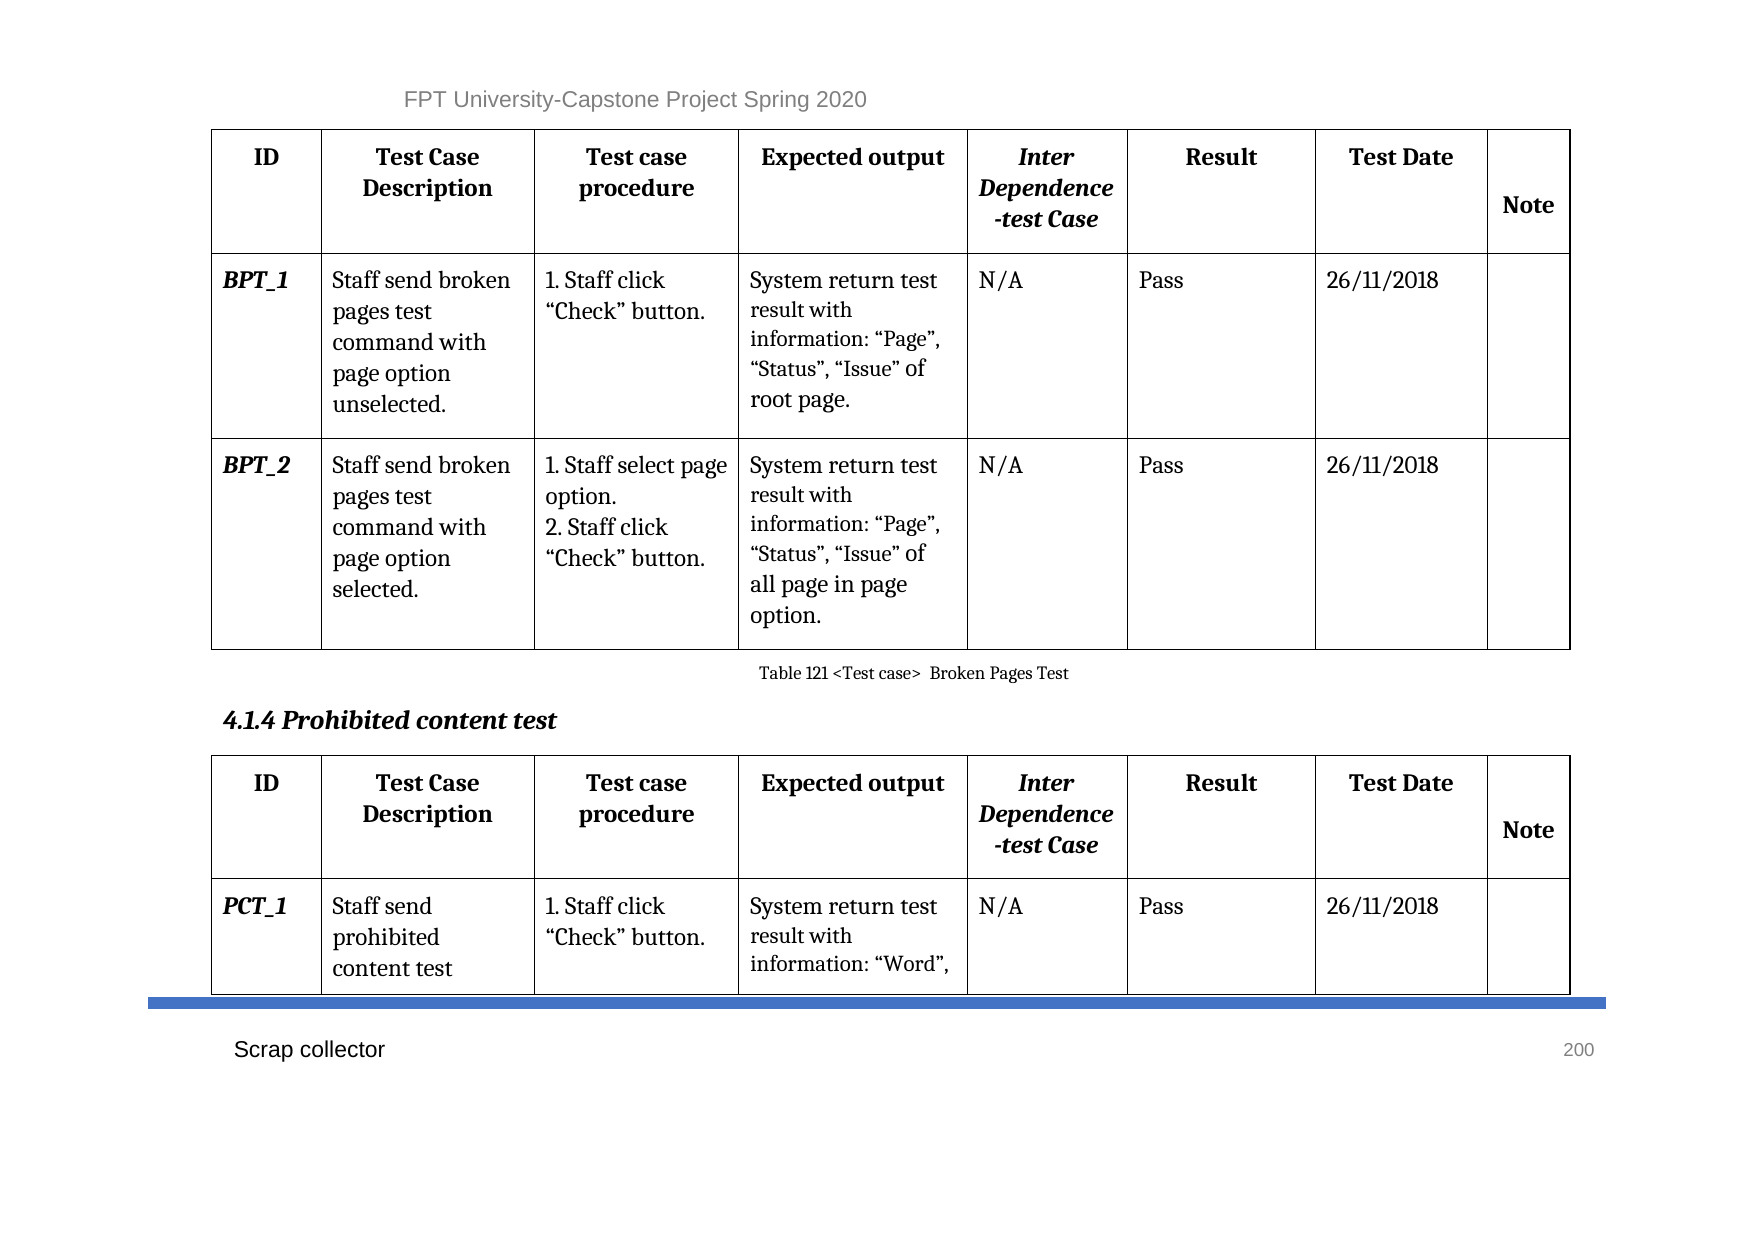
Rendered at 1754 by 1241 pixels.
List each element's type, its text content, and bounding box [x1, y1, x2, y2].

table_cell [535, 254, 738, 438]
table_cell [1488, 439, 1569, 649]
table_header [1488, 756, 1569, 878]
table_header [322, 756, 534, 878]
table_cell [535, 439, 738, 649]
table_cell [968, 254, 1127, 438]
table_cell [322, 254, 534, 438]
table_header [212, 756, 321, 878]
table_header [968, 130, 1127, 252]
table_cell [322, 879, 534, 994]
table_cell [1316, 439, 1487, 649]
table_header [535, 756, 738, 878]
text 4.1.4 Prohibited content test [185, 705, 1606, 736]
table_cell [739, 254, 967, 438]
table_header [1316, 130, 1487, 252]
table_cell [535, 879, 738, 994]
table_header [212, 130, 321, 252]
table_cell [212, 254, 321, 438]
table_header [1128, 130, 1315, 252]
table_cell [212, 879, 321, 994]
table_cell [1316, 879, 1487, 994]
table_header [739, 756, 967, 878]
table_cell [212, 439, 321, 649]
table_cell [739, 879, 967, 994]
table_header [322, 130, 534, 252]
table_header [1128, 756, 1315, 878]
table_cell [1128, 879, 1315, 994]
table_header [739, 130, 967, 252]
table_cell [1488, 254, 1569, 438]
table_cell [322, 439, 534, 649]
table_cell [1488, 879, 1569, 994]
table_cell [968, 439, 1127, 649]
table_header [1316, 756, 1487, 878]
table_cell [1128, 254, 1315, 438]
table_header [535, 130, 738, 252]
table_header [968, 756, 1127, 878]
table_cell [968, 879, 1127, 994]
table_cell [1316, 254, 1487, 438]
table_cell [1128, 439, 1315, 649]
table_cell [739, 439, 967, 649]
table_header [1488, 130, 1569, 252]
